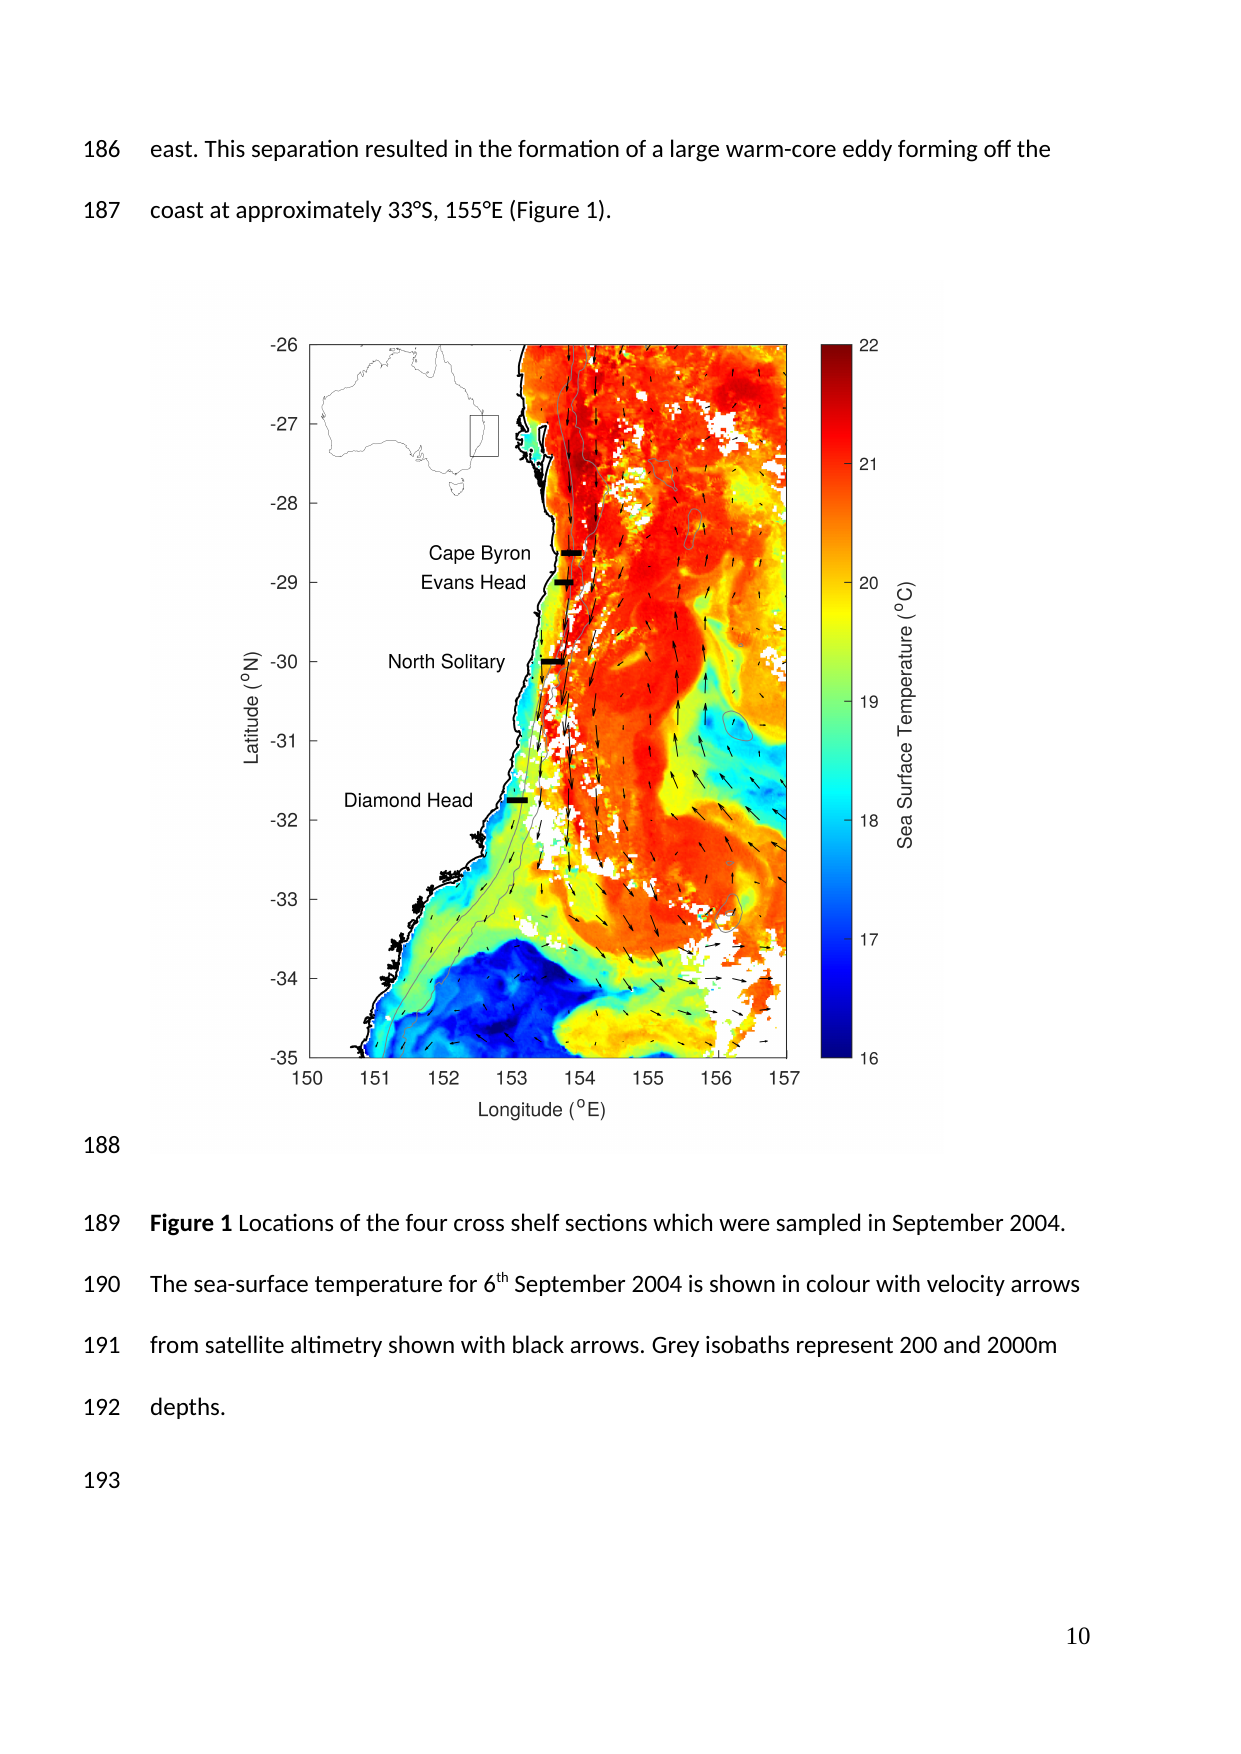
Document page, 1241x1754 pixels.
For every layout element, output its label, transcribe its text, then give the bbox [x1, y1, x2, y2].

subtitle Figure 1 Locations of the four cross shelf sections which were sampled in September 2004. The sea-surface temperature for 6th September 2004 is shown in colour with velocity arrows from satellite altimetry shown with black arrows. Grey isobaths represent 200 and 2000m depths. [150, 1207, 1090, 1421]
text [150, 133, 1090, 224]
